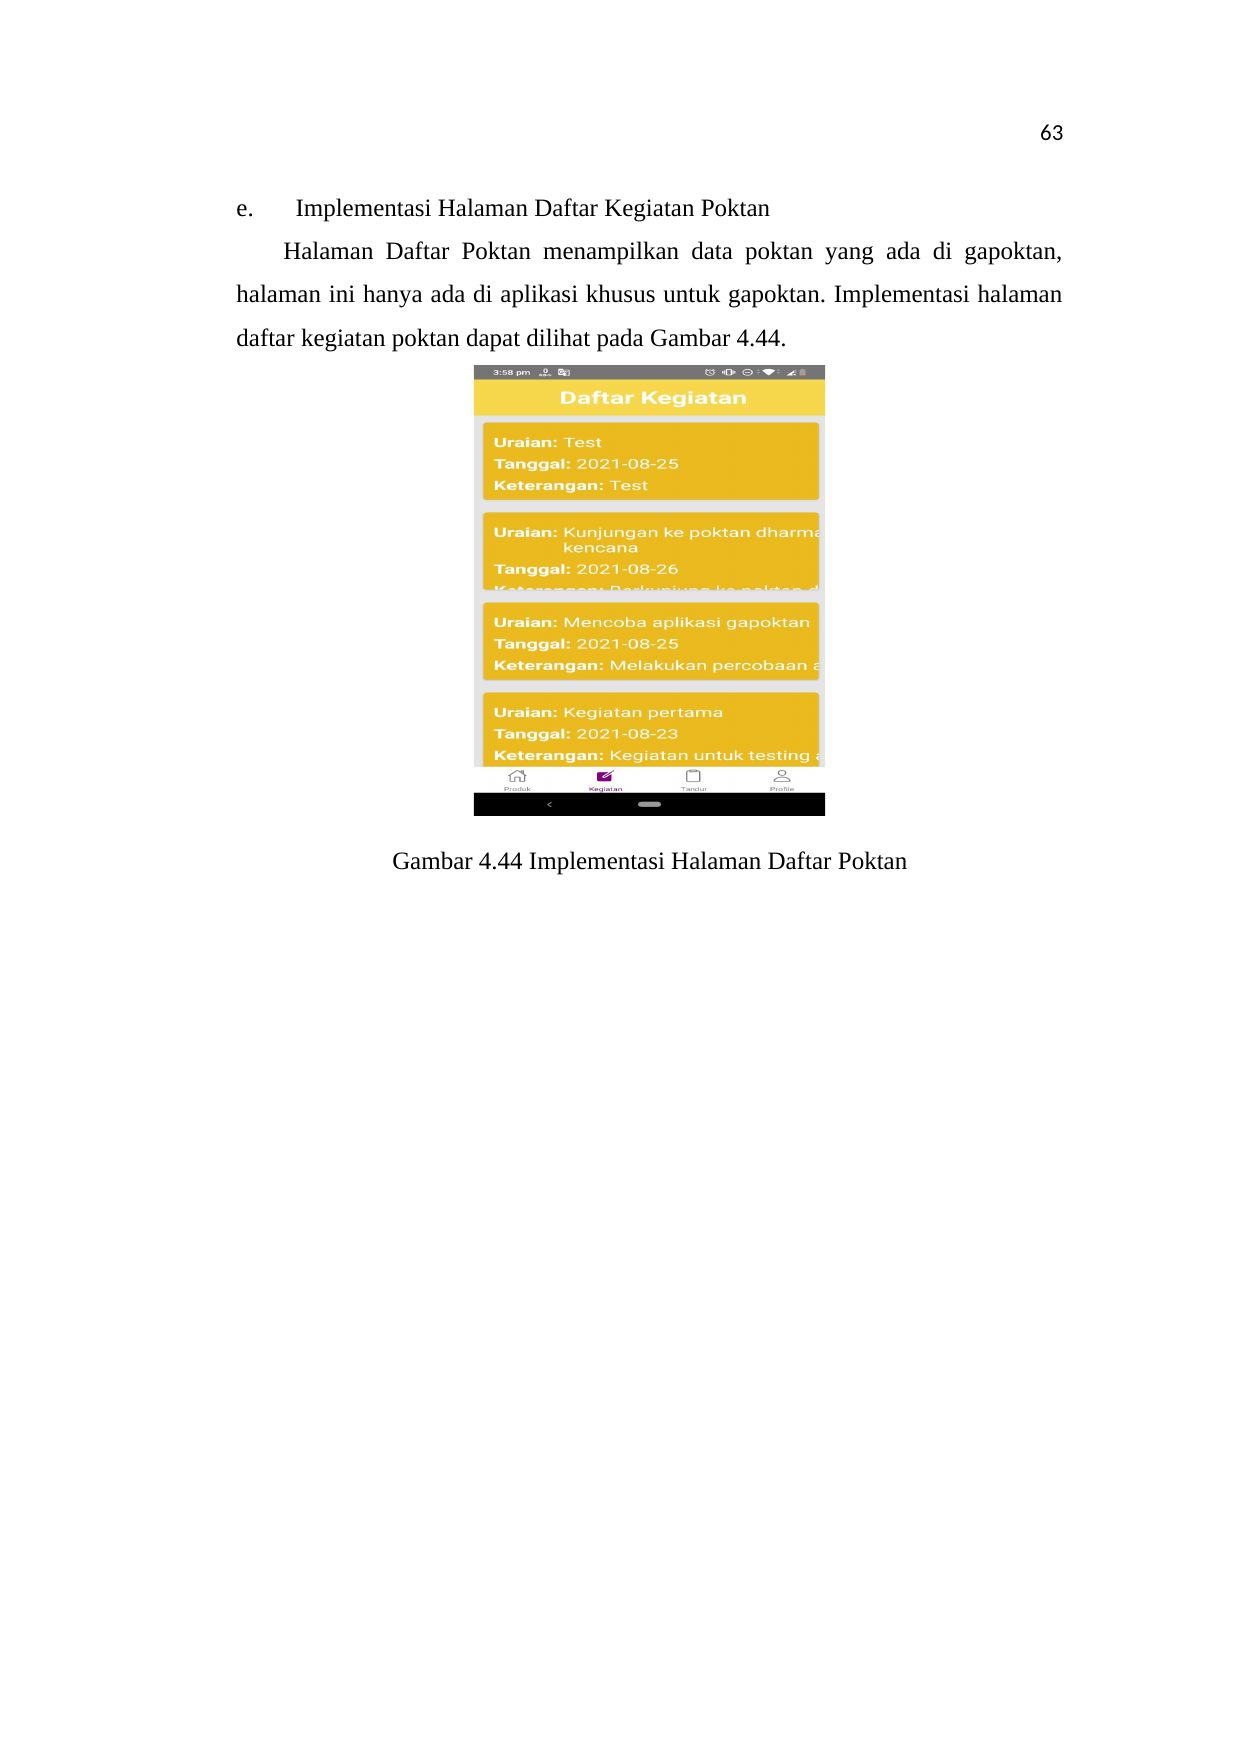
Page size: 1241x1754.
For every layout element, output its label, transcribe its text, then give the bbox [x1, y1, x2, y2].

list Halaman Daftar Poktan menampilkan data poktan yang ada di gapoktan, halaman ini hanya ada di aplikasi khusus untuk gapoktan. Implementasi halaman daftar kegiatan poktan dapat dilihat pada Gambar 4.44. [236, 236, 1063, 351]
list Implementasi Halaman Daftar Kegiatan Poktan [236, 193, 1063, 222]
text Gambar 4.44 Implementasi Halaman Daftar Poktan [236, 846, 1063, 875]
picture [473, 365, 826, 816]
